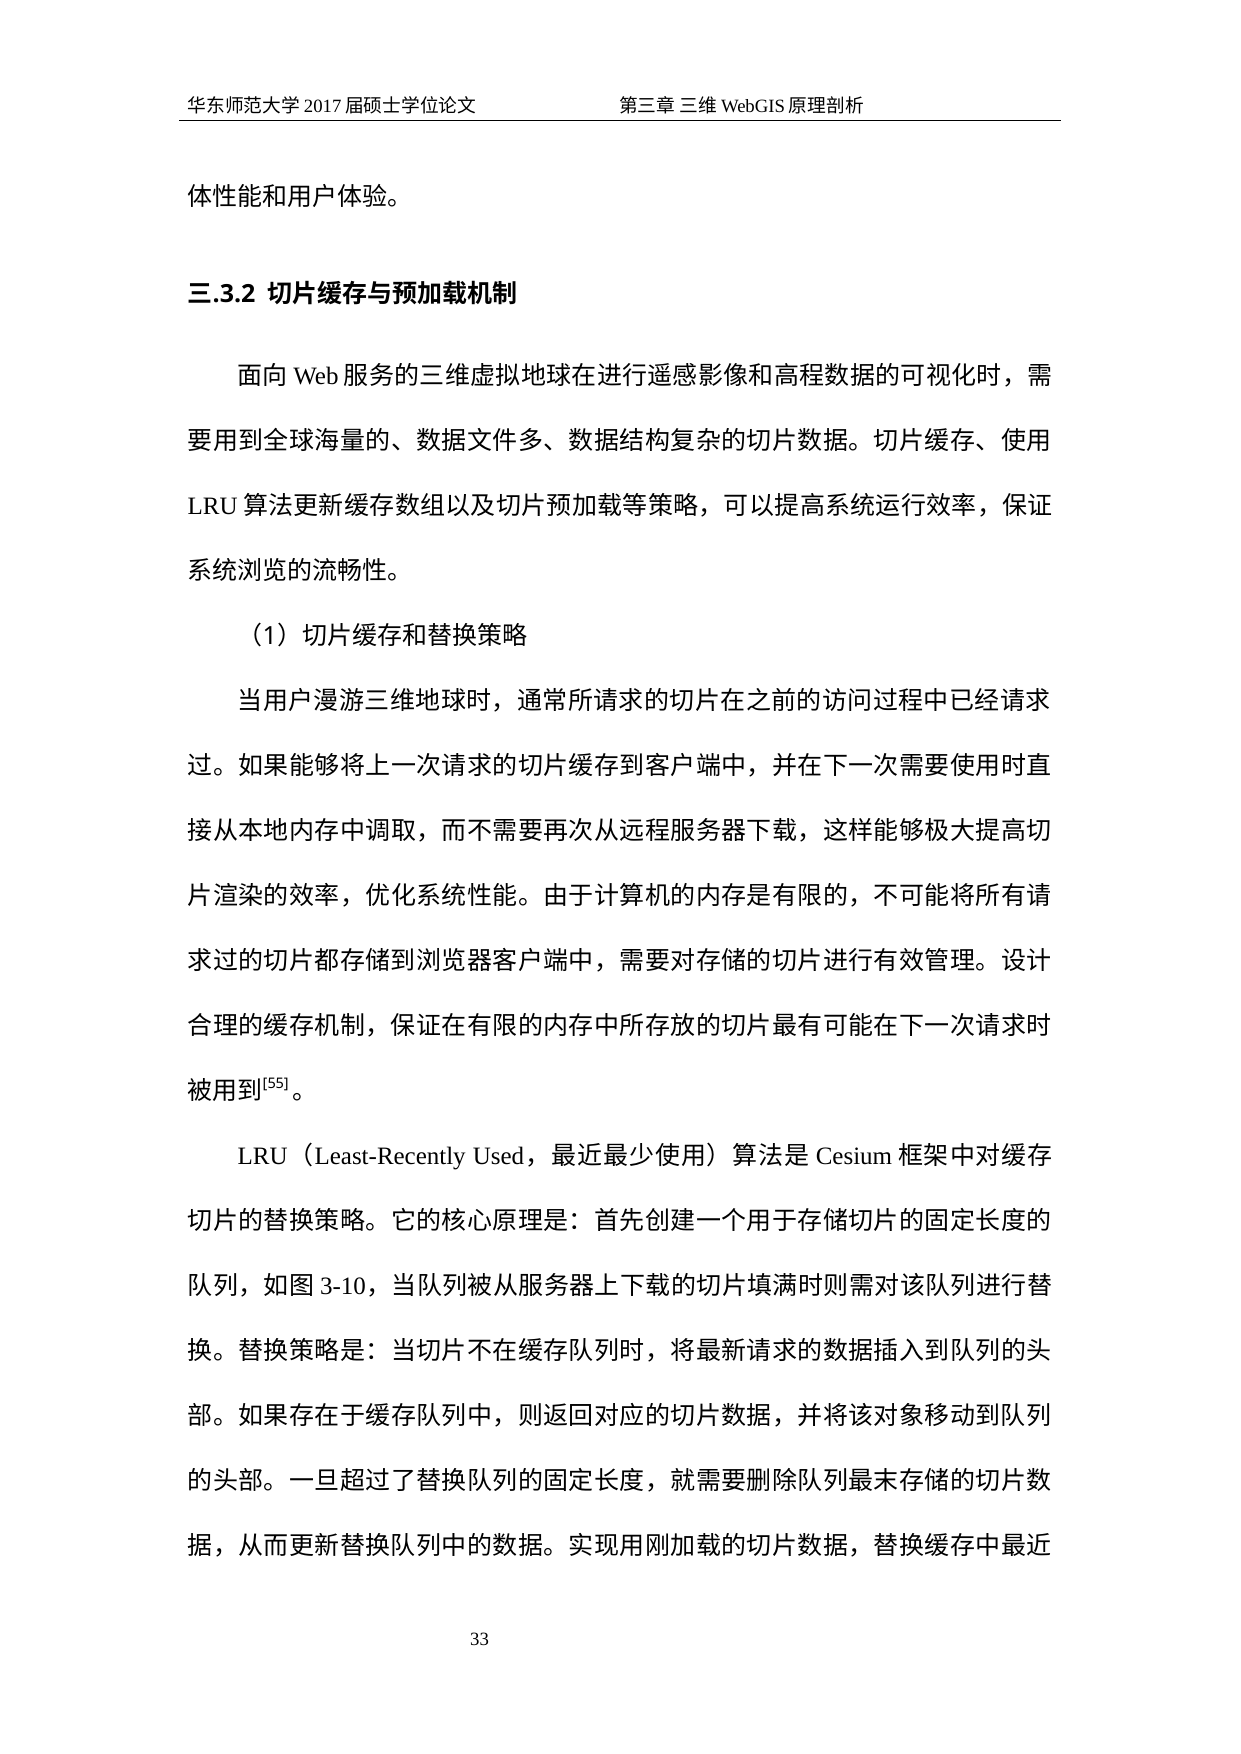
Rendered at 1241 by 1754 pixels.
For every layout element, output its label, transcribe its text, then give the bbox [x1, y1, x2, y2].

text 面向Web服务的三维虚拟地球在进行遥感影像和高程数据的可视化时，需要用到全球海量的、数据文件多、数据结构复杂的切片数据。切片缓存、使用LRU算法更新缓存数组以及切片预加载等策略，可以提高系统运行效率，保证系统浏览的流畅性。 [187, 341, 1053, 601]
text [187, 162, 1053, 227]
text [187, 1121, 1053, 1576]
subtitle 切片缓存与预加载机制 [187, 259, 1053, 324]
text （1）切片缓存和替换策略 [187, 601, 1053, 666]
text 当用户漫游三维地球时，通常所请求的切片在之前的访问过程中已经请求过。如果能够将上一次请求的切片缓存到客户端中，并在下一次需要使用时直接从本地内存中调取，而不需要再次从远程服务器下载，这样能够极大提高切片渲染的效率，优化系统性能。由于计算机的内存是有限的，不可能将所有请求过的切片都存储到浏览器客户端中，需要对存储的切片进行有效管理。设计合理的缓存机制，保证在有限的内存中所存放的切片最有可能在下一次请求时被用到[55]。 [187, 666, 1053, 1121]
